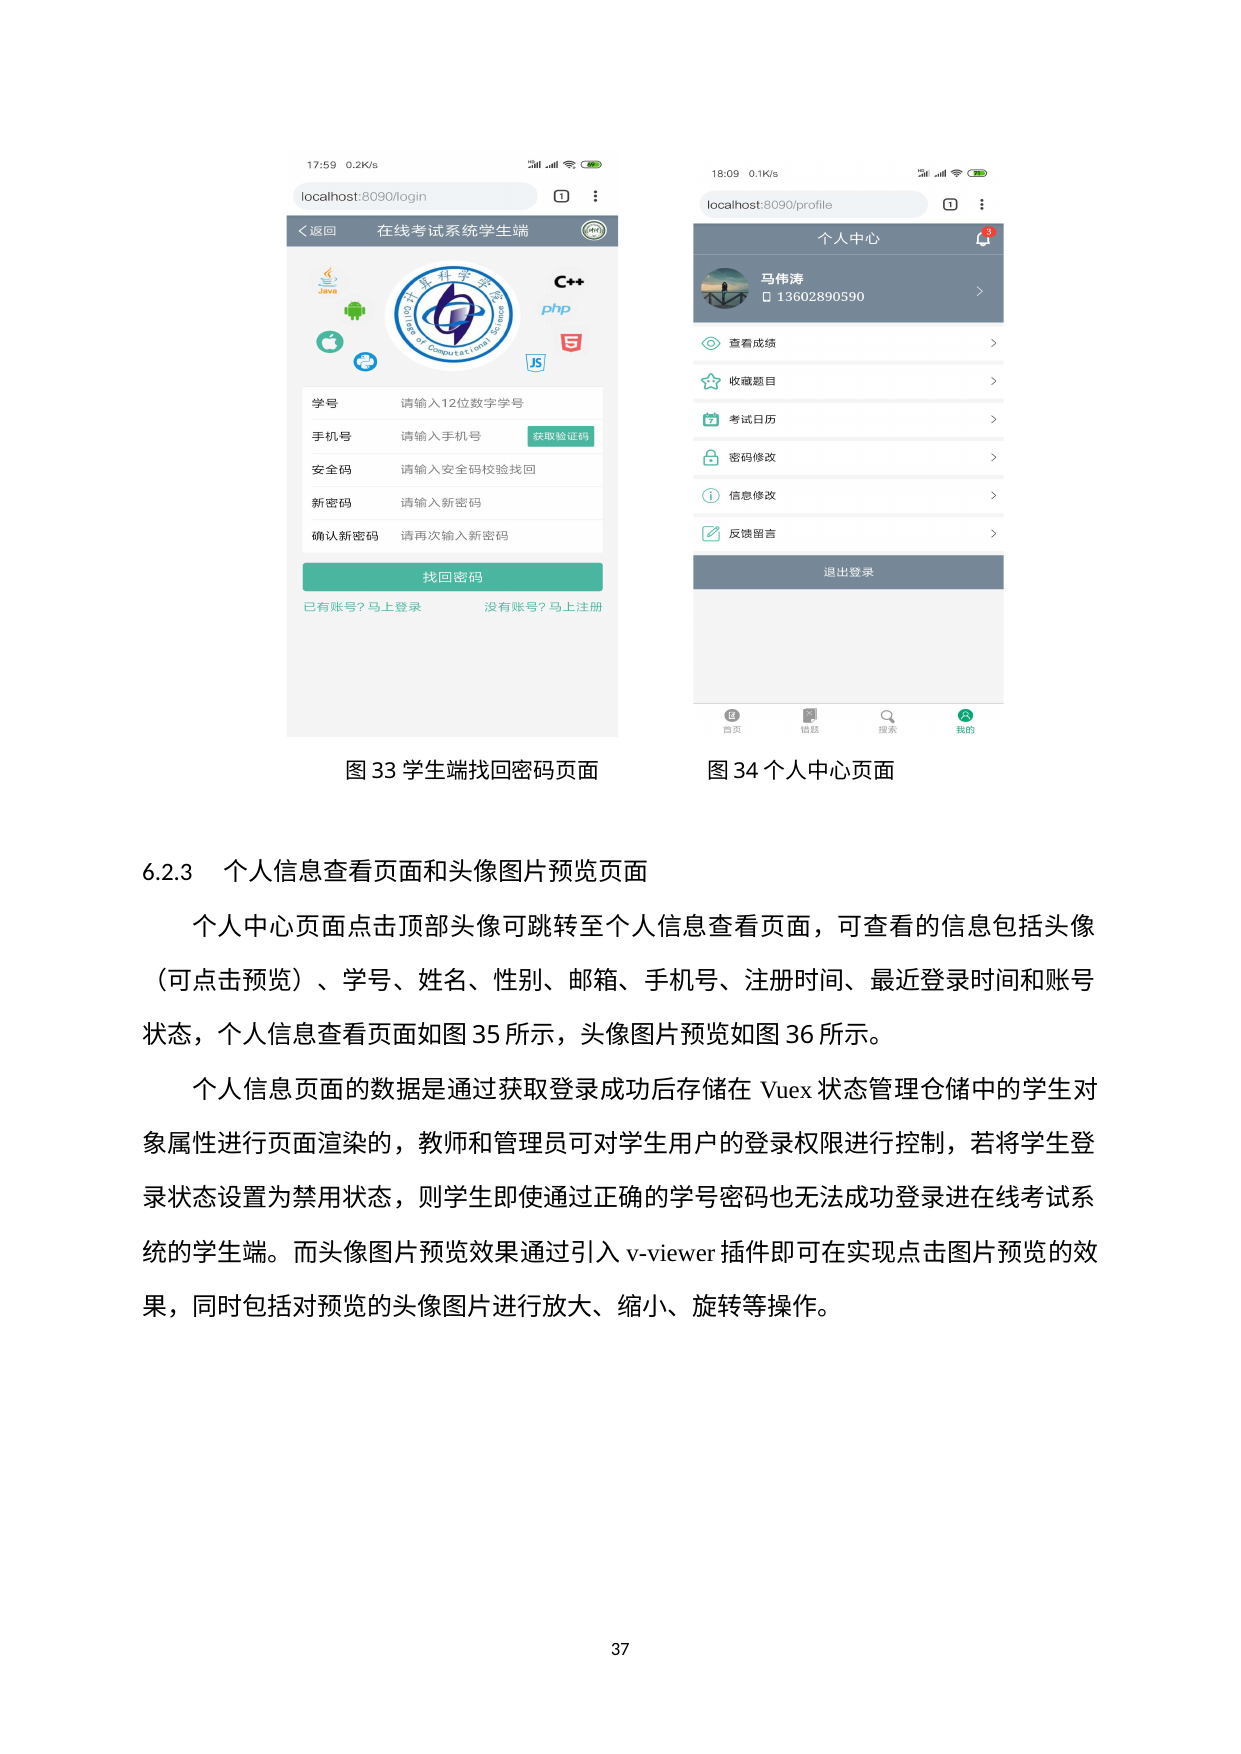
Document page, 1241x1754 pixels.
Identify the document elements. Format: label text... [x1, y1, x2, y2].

picture [286, 149, 619, 737]
picture [693, 158, 1004, 737]
text 个人信息查看页面和头像图片预览页面 [142, 852, 1098, 888]
text 个人信息页面的数据是通过获取登录成功后存储在Vuex状态管理仓储中的学生对象属性进行页面渲染的，教师和管理员可对学生用户的登录权限进行控制，若将学生登录状态设置为禁用状态，则学生即使通过正确的学号密码也无法成功登录进在线考试系统的学生端。而头像图片预览效果通过引入v-viewer插件即可在实现点击图片预览的效果，同时包括对预览的头像图片进行放大、缩小、旋转等操作。 [142, 1069, 1098, 1323]
text 个人中心页面点击顶部头像可跳转至个人信息查看页面，可查看的信息包括头像（可点击预览）、学号、姓名、性别、邮箱、手机号、注册时间、最近登录时间和账号状态，个人信息查看页面如图35所示，头像图片预览如图36所示。 [142, 906, 1098, 1051]
